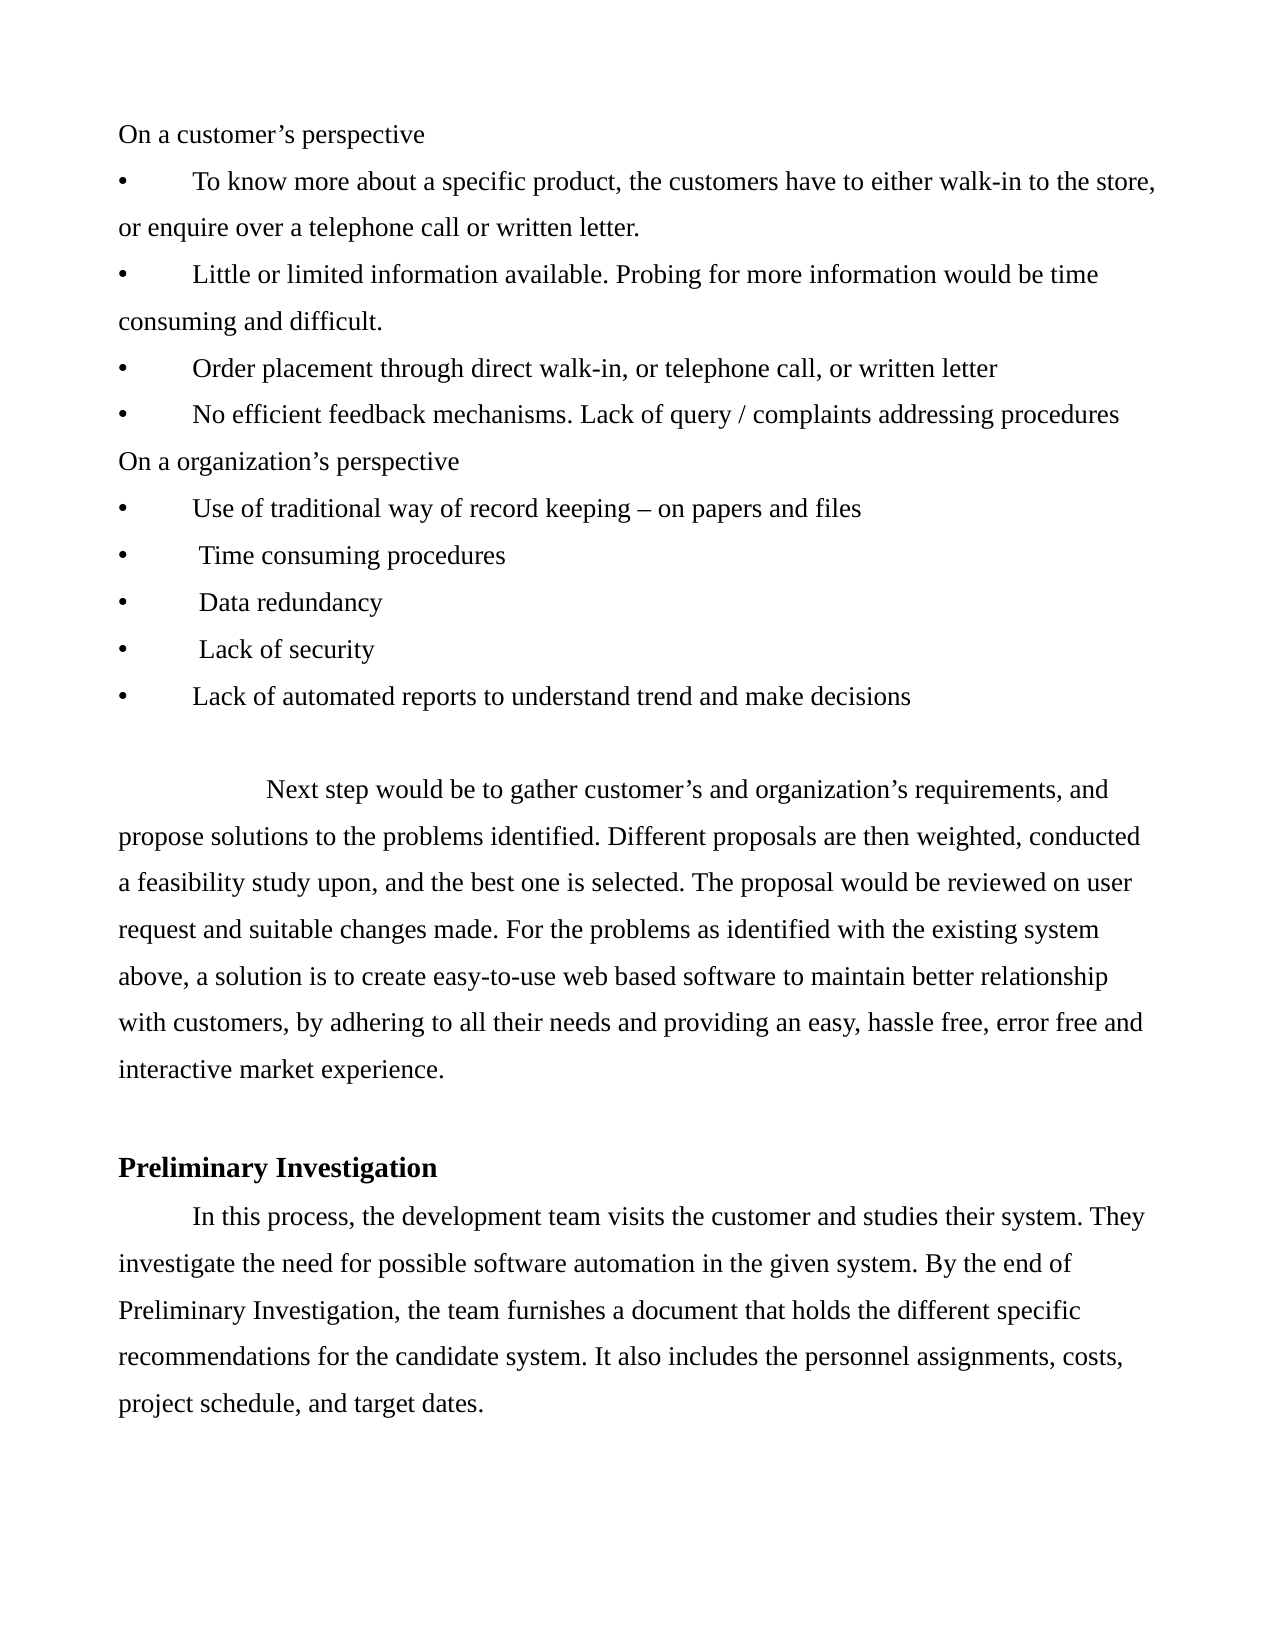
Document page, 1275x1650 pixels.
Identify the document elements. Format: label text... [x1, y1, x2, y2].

text Next step would be to gather customer’s and organization’s requirements, and propose solutions to the problems identified. Different proposals are then weighted, conducted a feasibility study upon, and the best one is selected. The proposal would be reviewed on user request and suitable changes made. For the problems as identified with the existing system above, a solution is to create easy-to-use web based software to maintain better relationship with customers, by adhering to all their needs and providing an easy, hassle free, error free and interactive market experience. [118, 773, 1157, 1084]
list Time consuming procedures [118, 539, 1157, 570]
list Data redundancy [118, 586, 1157, 617]
text On a customer’s perspective [118, 118, 1157, 149]
list Little or limited information available. Probing for more information would be time consuming and difficult. [118, 258, 1157, 336]
text In this process, the development team visits the customer and studies their system. They investigate the need for possible software automation in the given system. By the end of Preliminary Investigation, the team furnishes a document that holds the different specific recommendations for the candidate system. It also includes the personnel assignments, costs, project schedule, and target dates. [118, 1200, 1157, 1418]
list To know more about a specific product, the customers have to either walk-in to the store, or enquire over a telephone call or written letter. [118, 165, 1157, 243]
list Lack of security [118, 633, 1157, 664]
list Use of traditional way of record keeping – on papers and files [118, 492, 1157, 523]
text On a organization’s perspective [118, 445, 1157, 477]
list Order placement through direct walk-in, or telephone call, or written letter [118, 352, 1157, 383]
list Lack of automated reports to understand trend and make decisions [118, 679, 1157, 711]
list No efficient feedback mechanisms. Lack of query / complaints addressing procedures [118, 398, 1157, 430]
text Preliminary Investigation [118, 1150, 1157, 1184]
